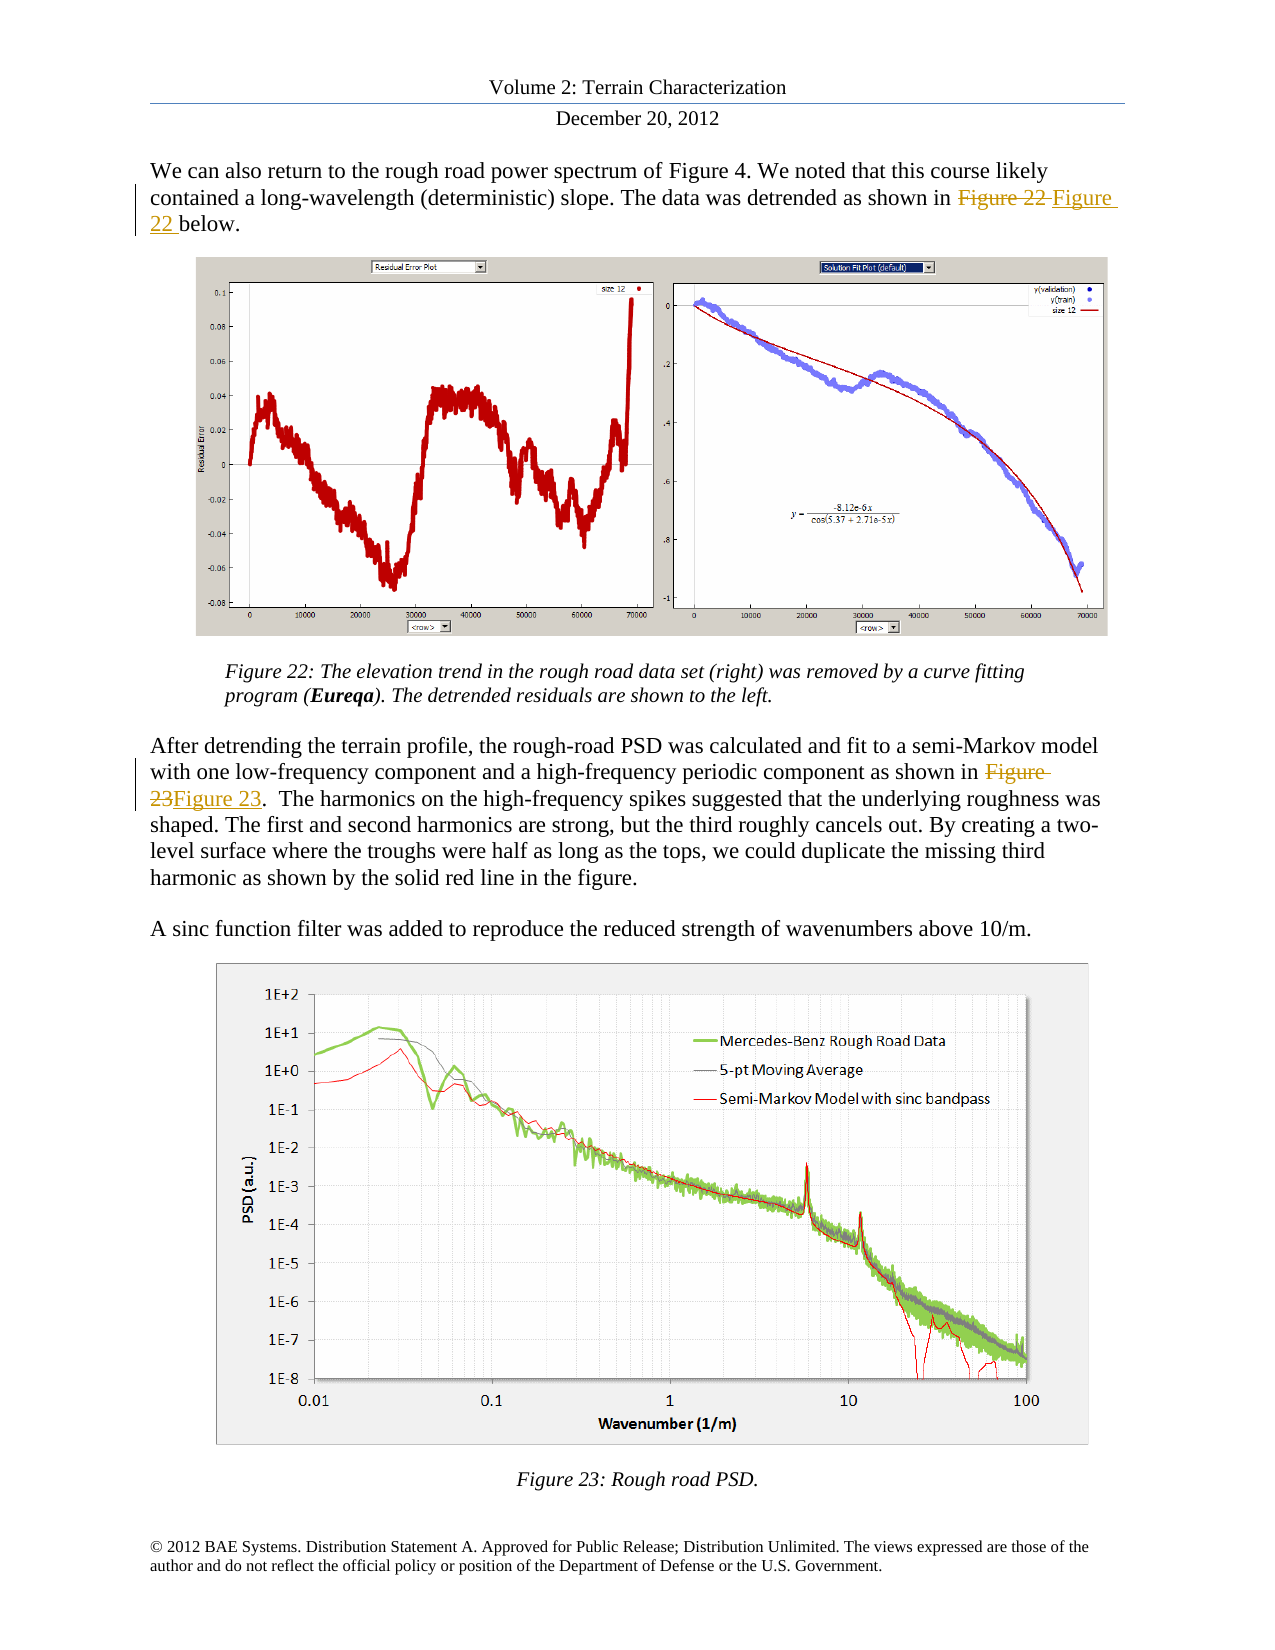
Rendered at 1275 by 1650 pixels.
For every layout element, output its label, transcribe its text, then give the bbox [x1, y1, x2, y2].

picture [195, 257, 1108, 636]
picture [215, 962, 1089, 1445]
text A sinc function filter was added to reproduce the reduced strength of wavenumbers above 10/m. [150, 915, 1125, 941]
text After detrending the terrain profile, the rough-road PSD was calculated and fit to a semi-Markov model with one low-frequency component and a high-frequency periodic component as shown in . The harmonics on the high-frequency spikes suggested that the underlying roughness was shaped. The first and second harmonics are strong, but the third roughly cancels out. By creating a two-level surface where the troughs were half as long as the tops, we could duplicate the missing third harmonic as shown by the solid red line in the figure. [150, 732, 1125, 890]
text We can also return to the rough road power spectrum of Figure 4. We noted that this course likely contained a long-wavelength (deterministic) slope. The data was detrended as shown in below. [150, 157, 1125, 236]
